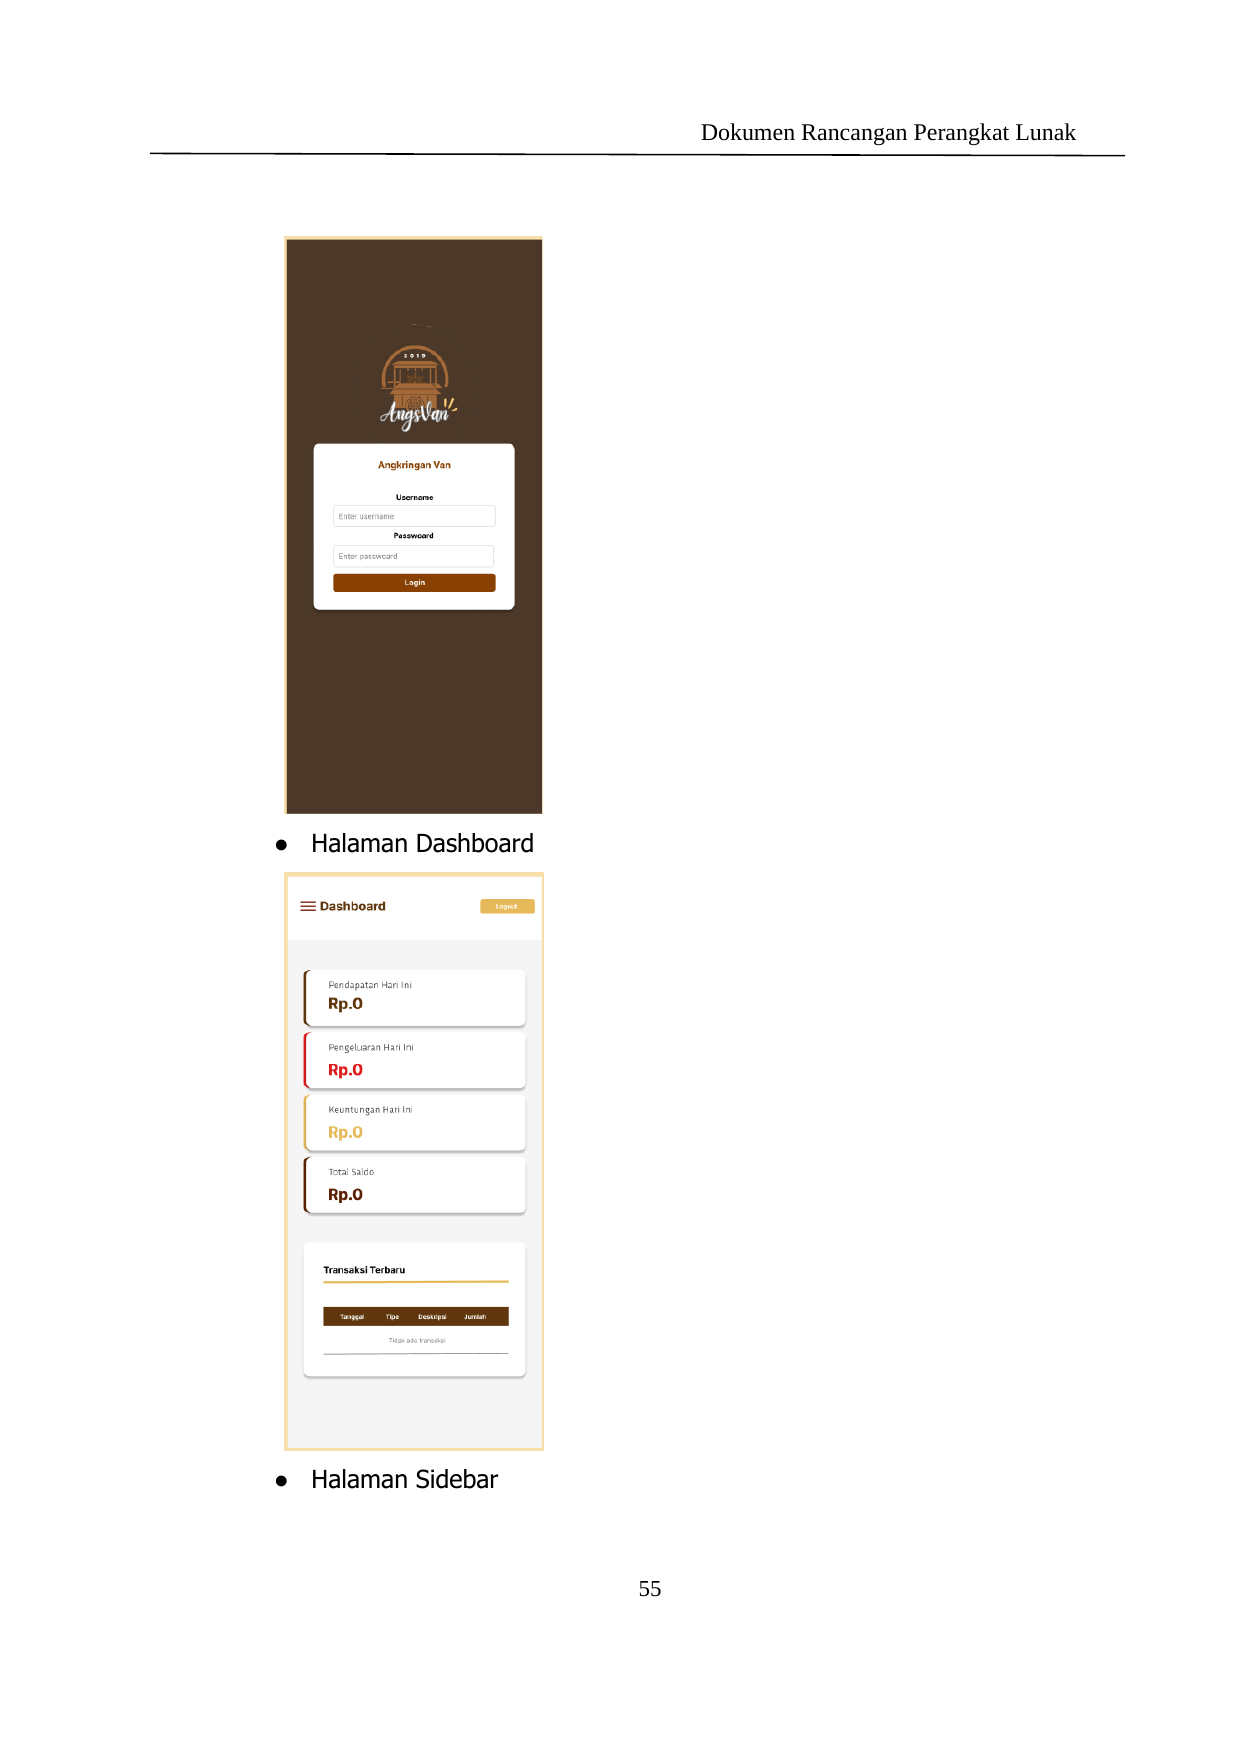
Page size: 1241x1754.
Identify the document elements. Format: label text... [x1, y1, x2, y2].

list Halaman Dashboard [274, 827, 1050, 857]
list Halaman Sidebar [274, 1464, 1050, 1494]
picture [284, 872, 544, 1451]
picture [284, 236, 543, 814]
